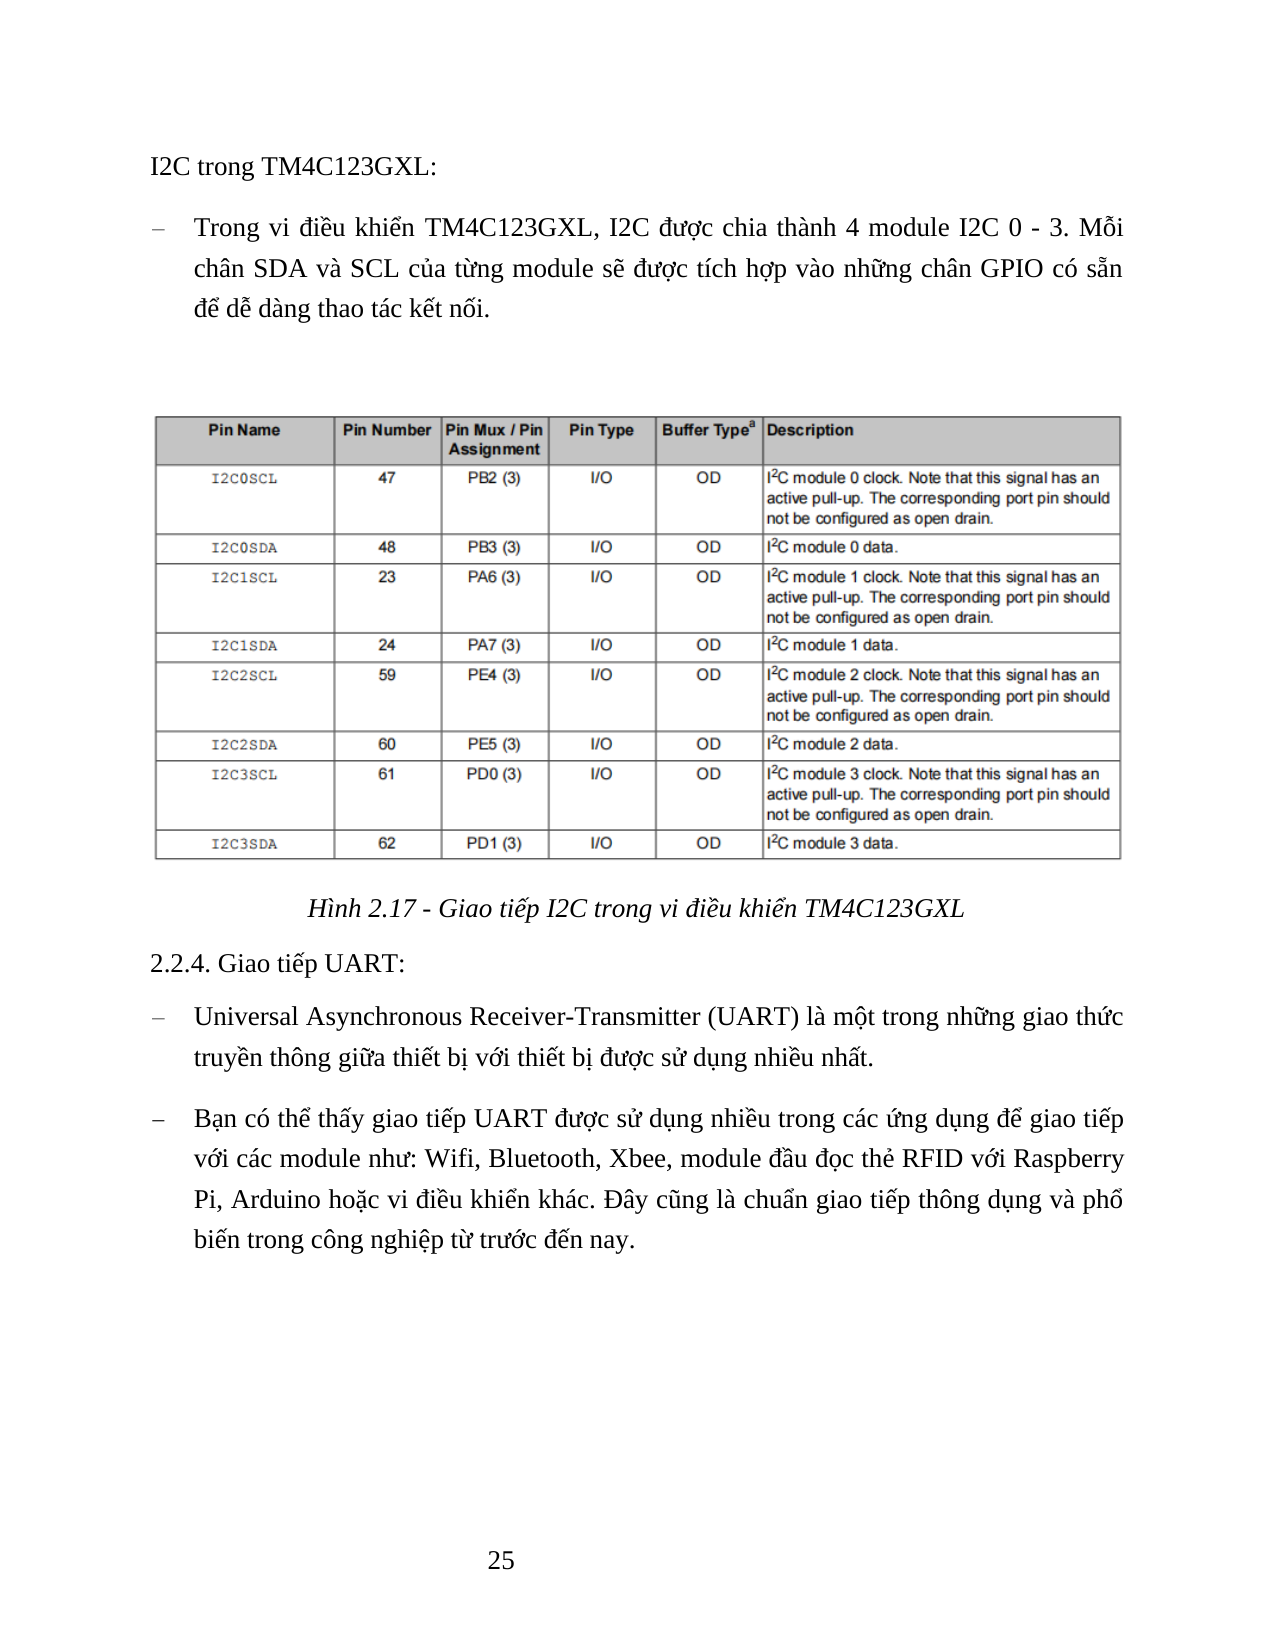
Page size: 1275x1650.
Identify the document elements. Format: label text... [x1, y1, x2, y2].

list Bạn có thể thấy giao tiếp UART được sử dụng nhiều trong các ứng dụng để giao tiếp với các module như: Wifi, Bluetooth, Xbee, module đầu đọc thẻ RFID với Raspberry Pi, Arduino hoặc vi điều khiển khác. Đây cũng là chuẩn giao tiếp thông dụng và phổ biến trong công nghiệp từ trước đến nay. [150, 1102, 1125, 1254]
list Universal Asynchronous Receiver-Transmitter (UART) là một trong những giao thức truyền thông giữa thiết bị với thiết bị được sử dụng nhiều nhất. [150, 1000, 1125, 1072]
list Hình 2.17 - Giao tiếp I2C trong vi điều khiển TM4C123GXL [150, 892, 1125, 923]
picture [150, 414, 1124, 863]
subtitle Giao tiếp UART: [150, 947, 1125, 978]
list I2C trong TM4C123GXL: [150, 150, 1125, 181]
list Trong vi điều khiển TM4C123GXL, I2C được chia thành 4 module I2C 0 - 3. Mỗi chân SDA và SCL của từng module sẽ được tích hợp vào những chân GPIO có sẵn để dễ dàng thao tác kết nối. [150, 211, 1125, 323]
